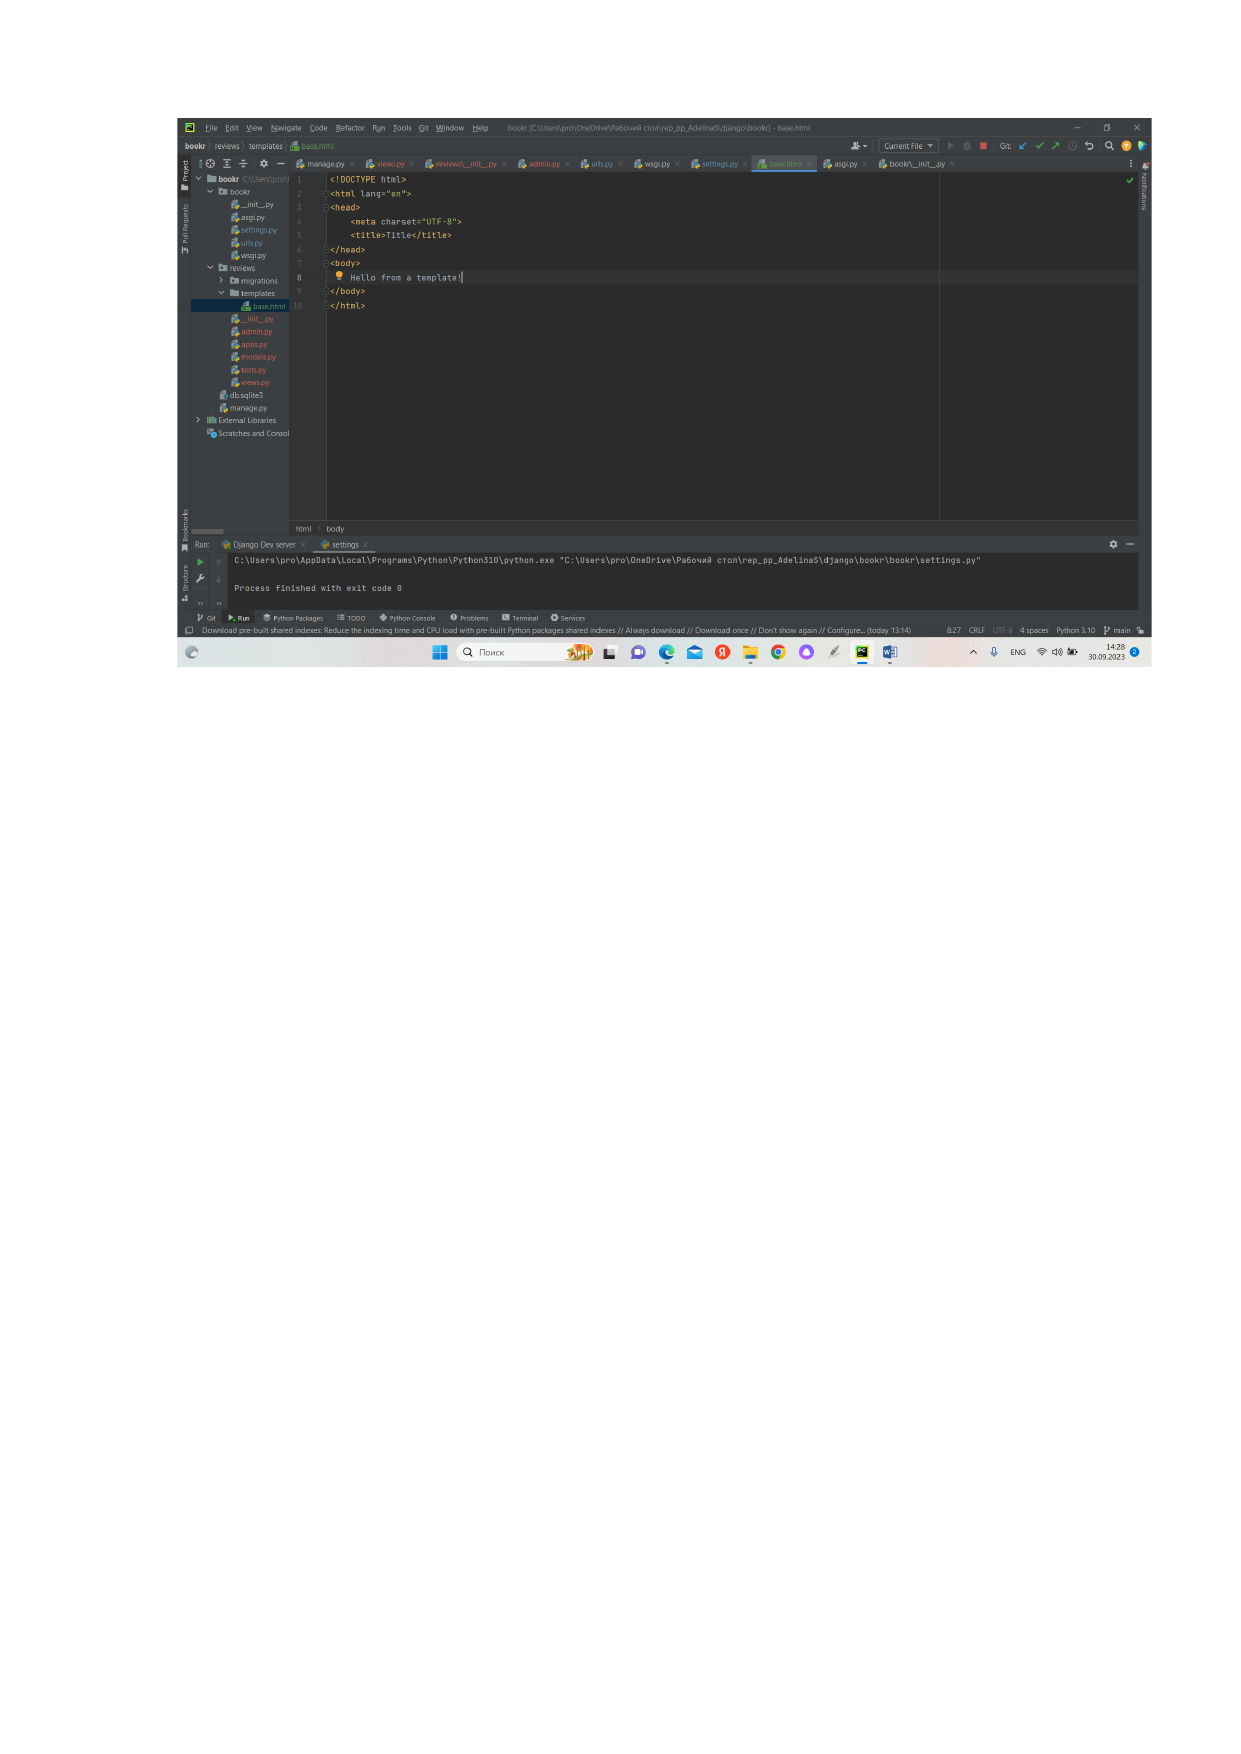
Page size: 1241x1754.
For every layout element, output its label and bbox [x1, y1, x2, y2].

picture [177, 118, 1152, 667]
